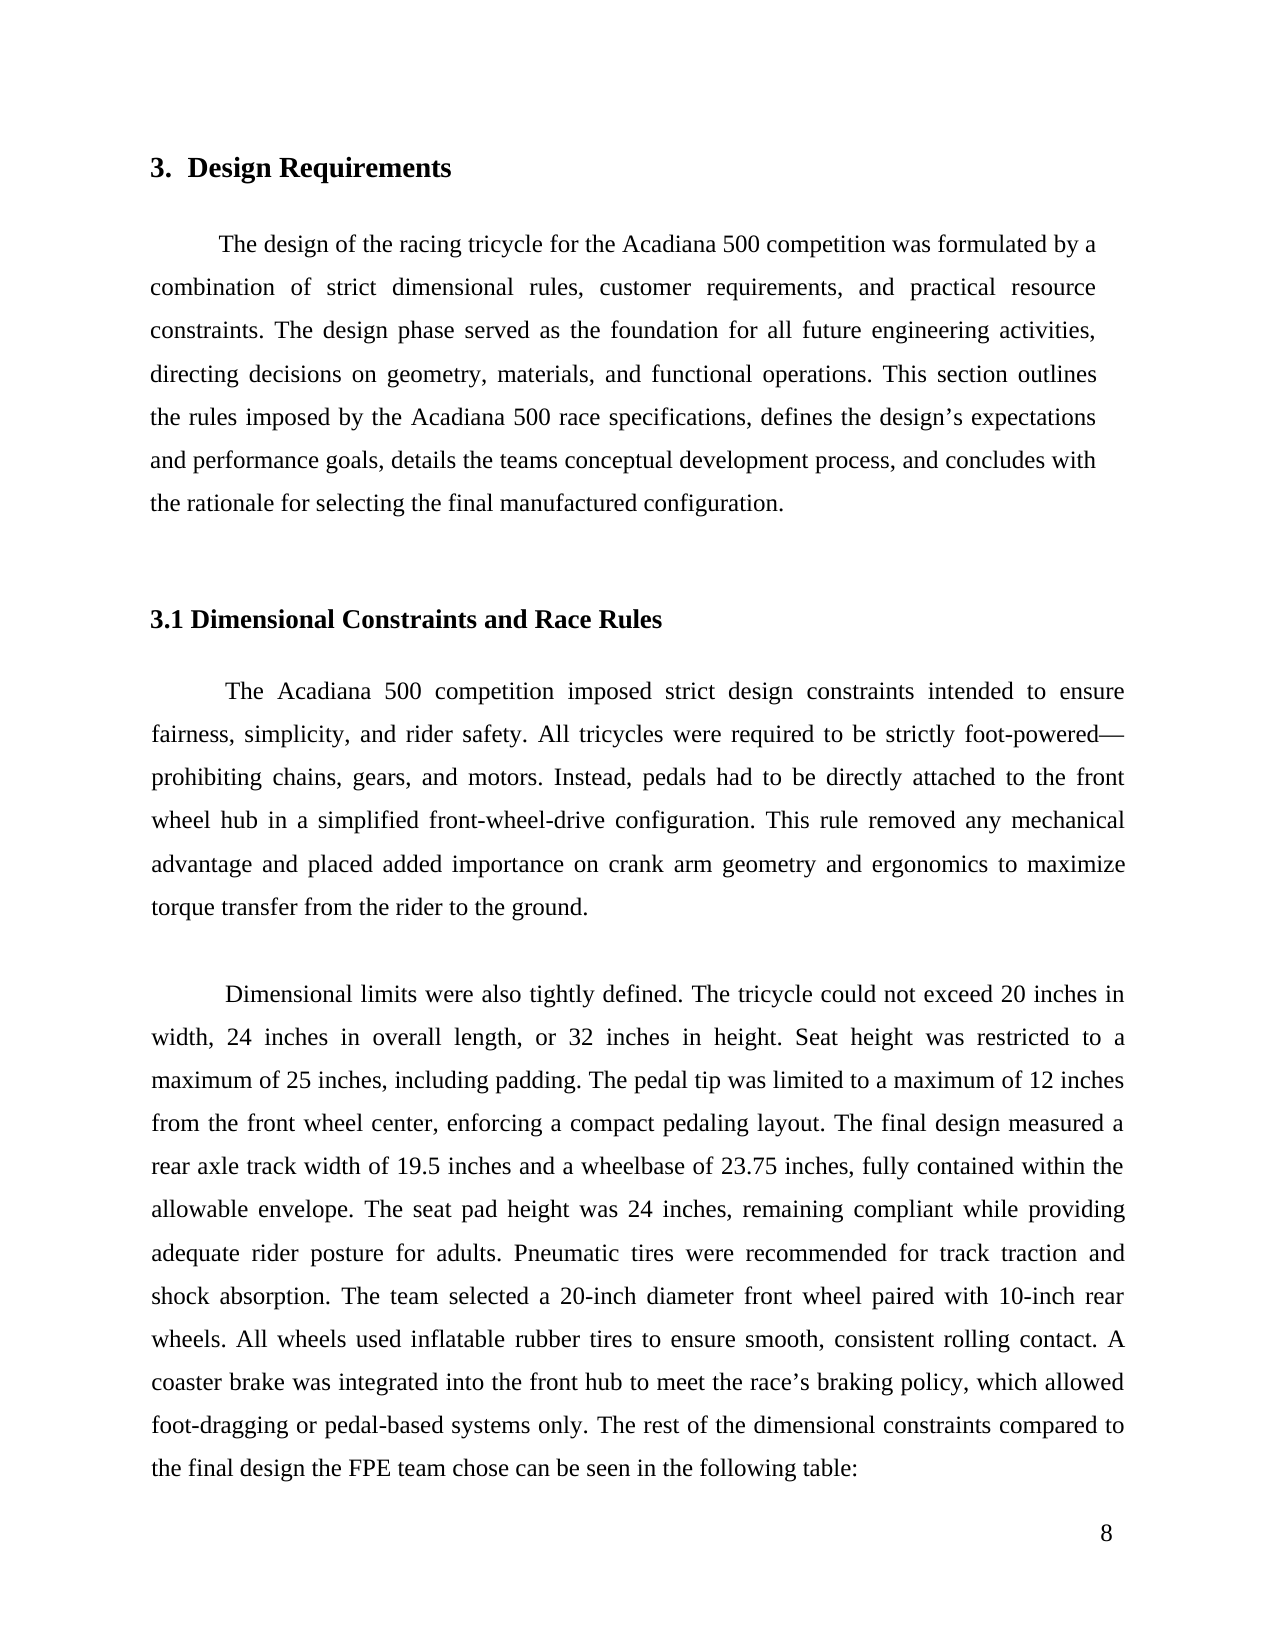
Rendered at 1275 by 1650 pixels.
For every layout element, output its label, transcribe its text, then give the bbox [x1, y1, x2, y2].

subtitle Design Requirements [150, 150, 1275, 183]
text The Acadiana 500 competition imposed strict design constraints intended to ensure fairness, simplicity, and rider safety. All tricycles were required to be strictly foot-powered— prohibiting chains, gears, and motors. Instead, pedals had to be directly attached to the front wheel hub in a simplified front-wheel-drive configuration. This rule removed any mechanical advantage and placed added importance on crank arm geometry and ergonomics to maximize torque transfer from the rider to the ground. [151, 676, 1125, 921]
subtitle Dimensional Constraints and Race Rules [150, 603, 1275, 634]
text The design of the racing tricycle for the Acadiana 500 competition was formulated by a combination of strict dimensional rules, customer requirements, and practical resource constraints. The design phase served as the foundation for all future engineering activities, directing decisions on geometry, materials, and functional operations. This section outlines the rules imposed by the Acadiana 500 race specifications, defines the design’s expectations and performance goals, details the teams conceptual development process, and concludes with the rationale for selecting the final manufactured configuration. [150, 229, 1097, 517]
text Dimensional limits were also tightly defined. The tricycle could not exceed 20 inches in width, 24 inches in overall length, or 32 inches in height. Seat height was restricted to a maximum of 25 inches, including padding. The pedal tip was limited to a maximum of 12 inches from the front wheel center, enforcing a compact pedaling layout. The final design measured a rear axle track width of 19.5 inches and a wheelbase of 23.75 inches, fully contained within the allowable envelope. The seat pad height was 24 inches, remaining compliant while providing adequate rider posture for adults. Pneumatic tires were recommended for track traction and shock absorption. The team selected a 20-inch diameter front wheel paired with 10-inch rear wheels. All wheels used inflatable rubber tires to ensure smooth, consistent rolling contact. A coaster brake was integrated into the front hub to meet the race’s braking policy, which allowed foot-dragging or pedal-based systems only. The rest of the dimensional constraints compared to the final design the FPE team chose can be seen in the following table: [151, 979, 1125, 1482]
